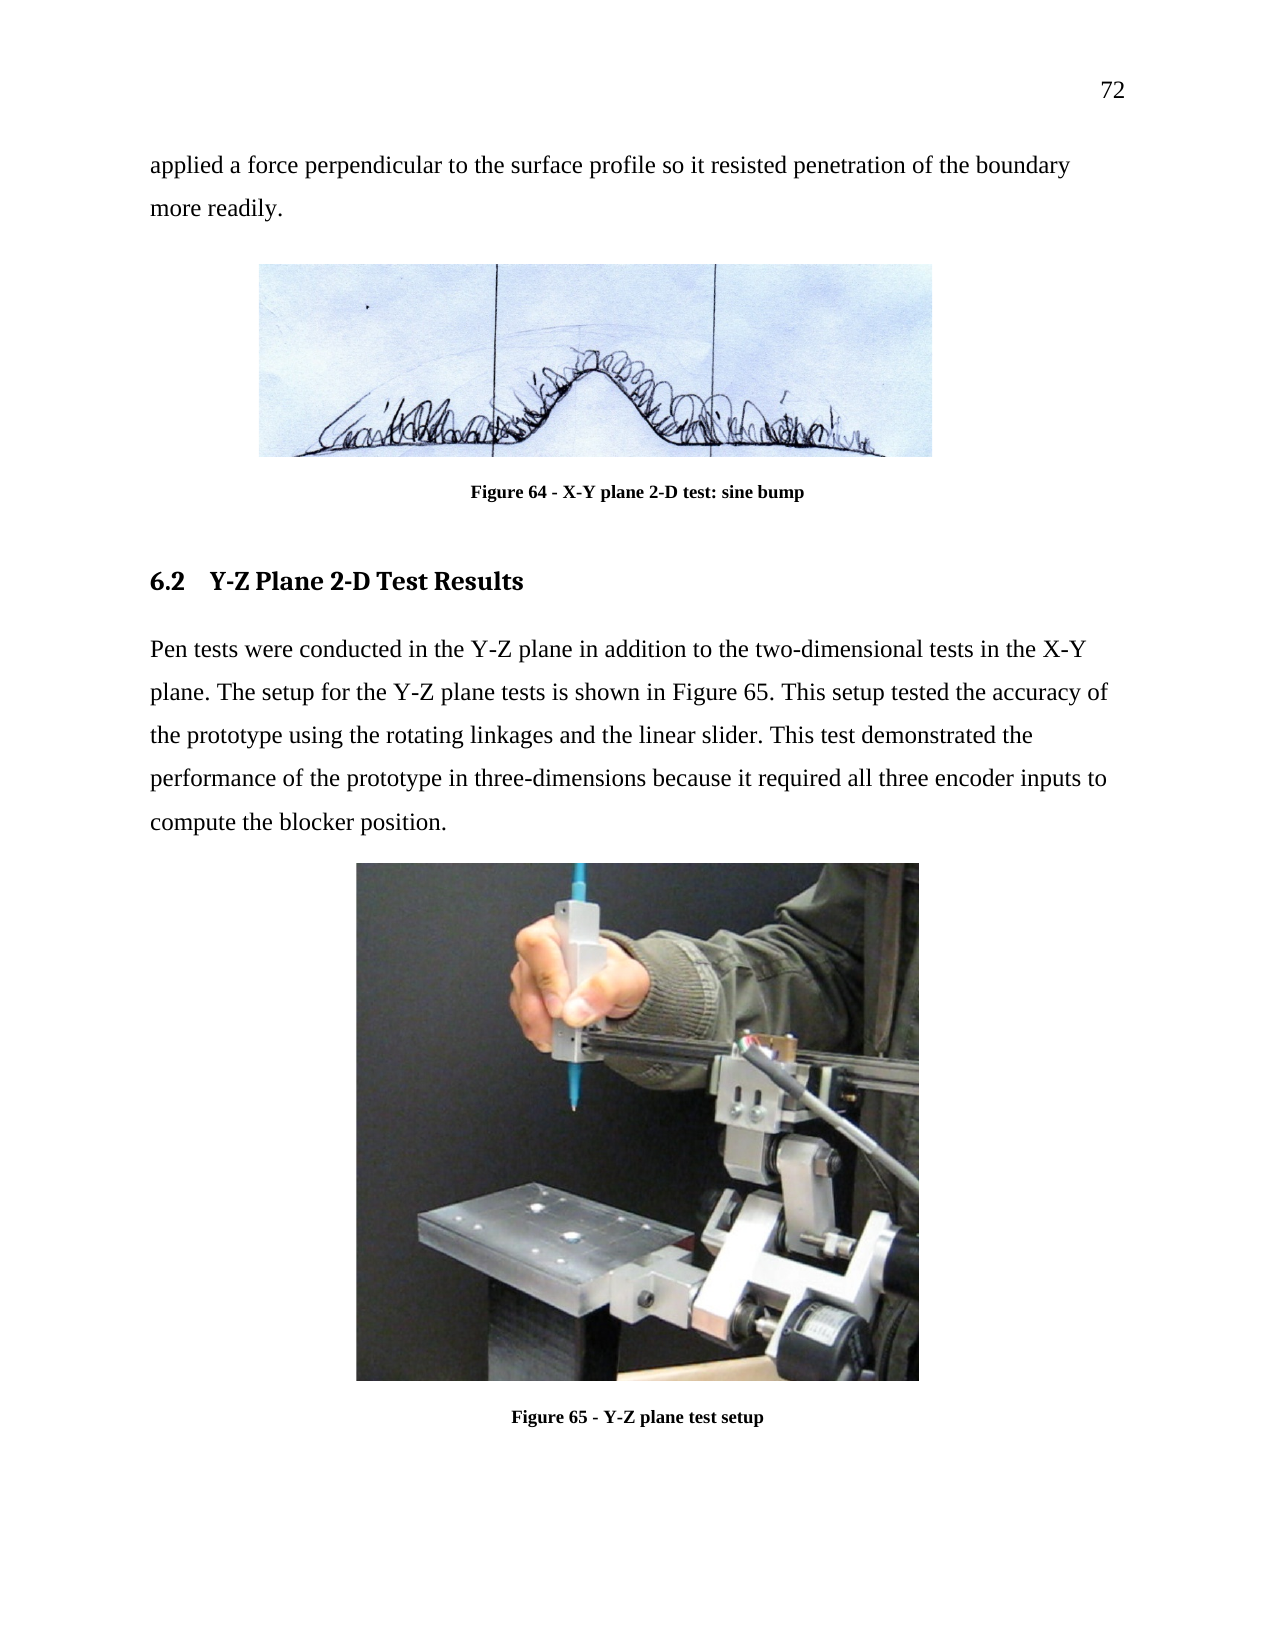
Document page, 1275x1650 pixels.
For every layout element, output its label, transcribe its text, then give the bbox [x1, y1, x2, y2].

picture [356, 863, 919, 1381]
text Pen tests were conducted in the Y-Z plane in addition to the two-dimensional tests in the X-Y plane. The setup for the Y-Z plane tests is shown in Figure 65. This setup tested the accuracy of the prototype using the rotating linkages and the linear slider. This test demonstrated the performance of the prototype in three-dimensions because it required all three encoder inputs to compute the blocker position. [150, 634, 1125, 835]
subtitle Y-Z Plane 2-D Test Results [150, 566, 1125, 597]
picture [258, 264, 933, 457]
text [150, 150, 1125, 222]
